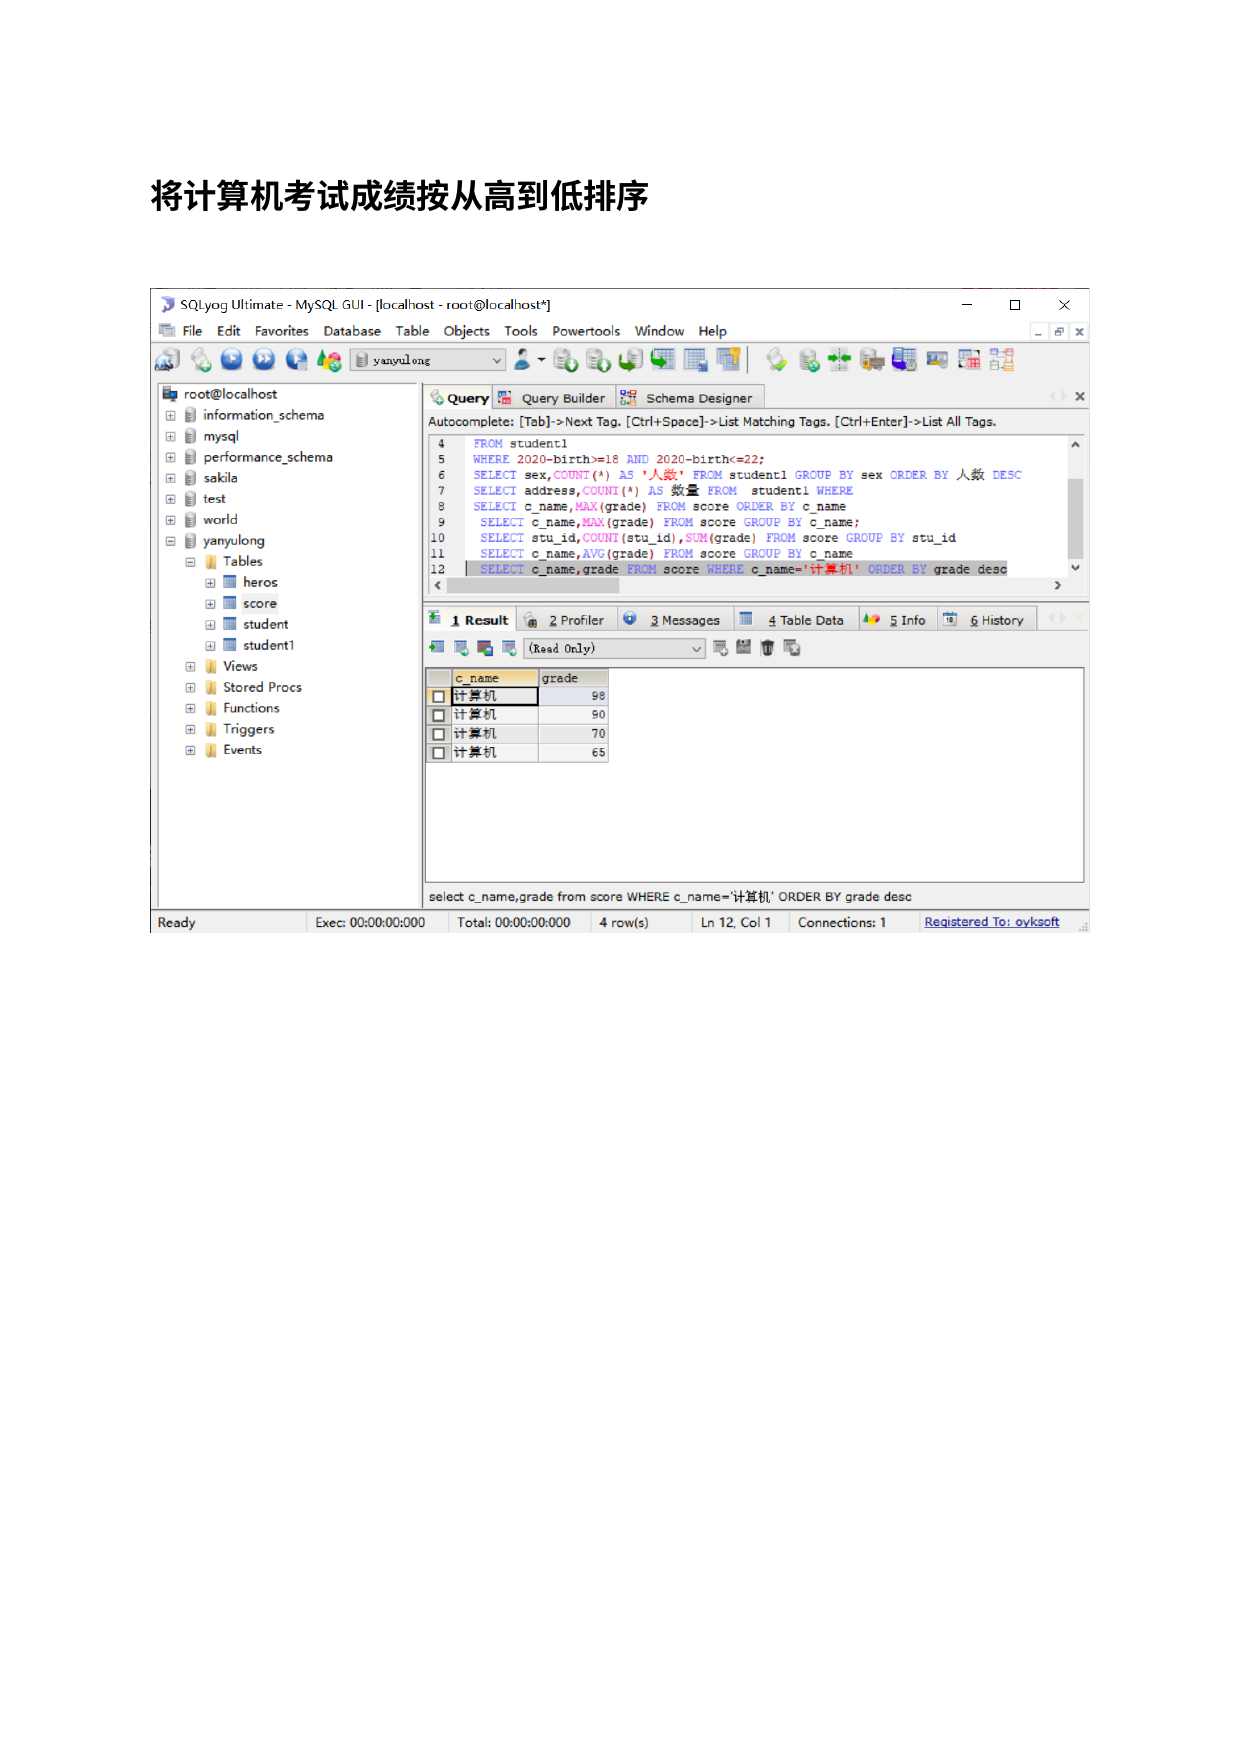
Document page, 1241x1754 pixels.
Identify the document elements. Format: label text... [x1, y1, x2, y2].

picture [150, 288, 1090, 933]
subtitle 将计算机考试成绩按从高到低排序 [150, 162, 1090, 227]
